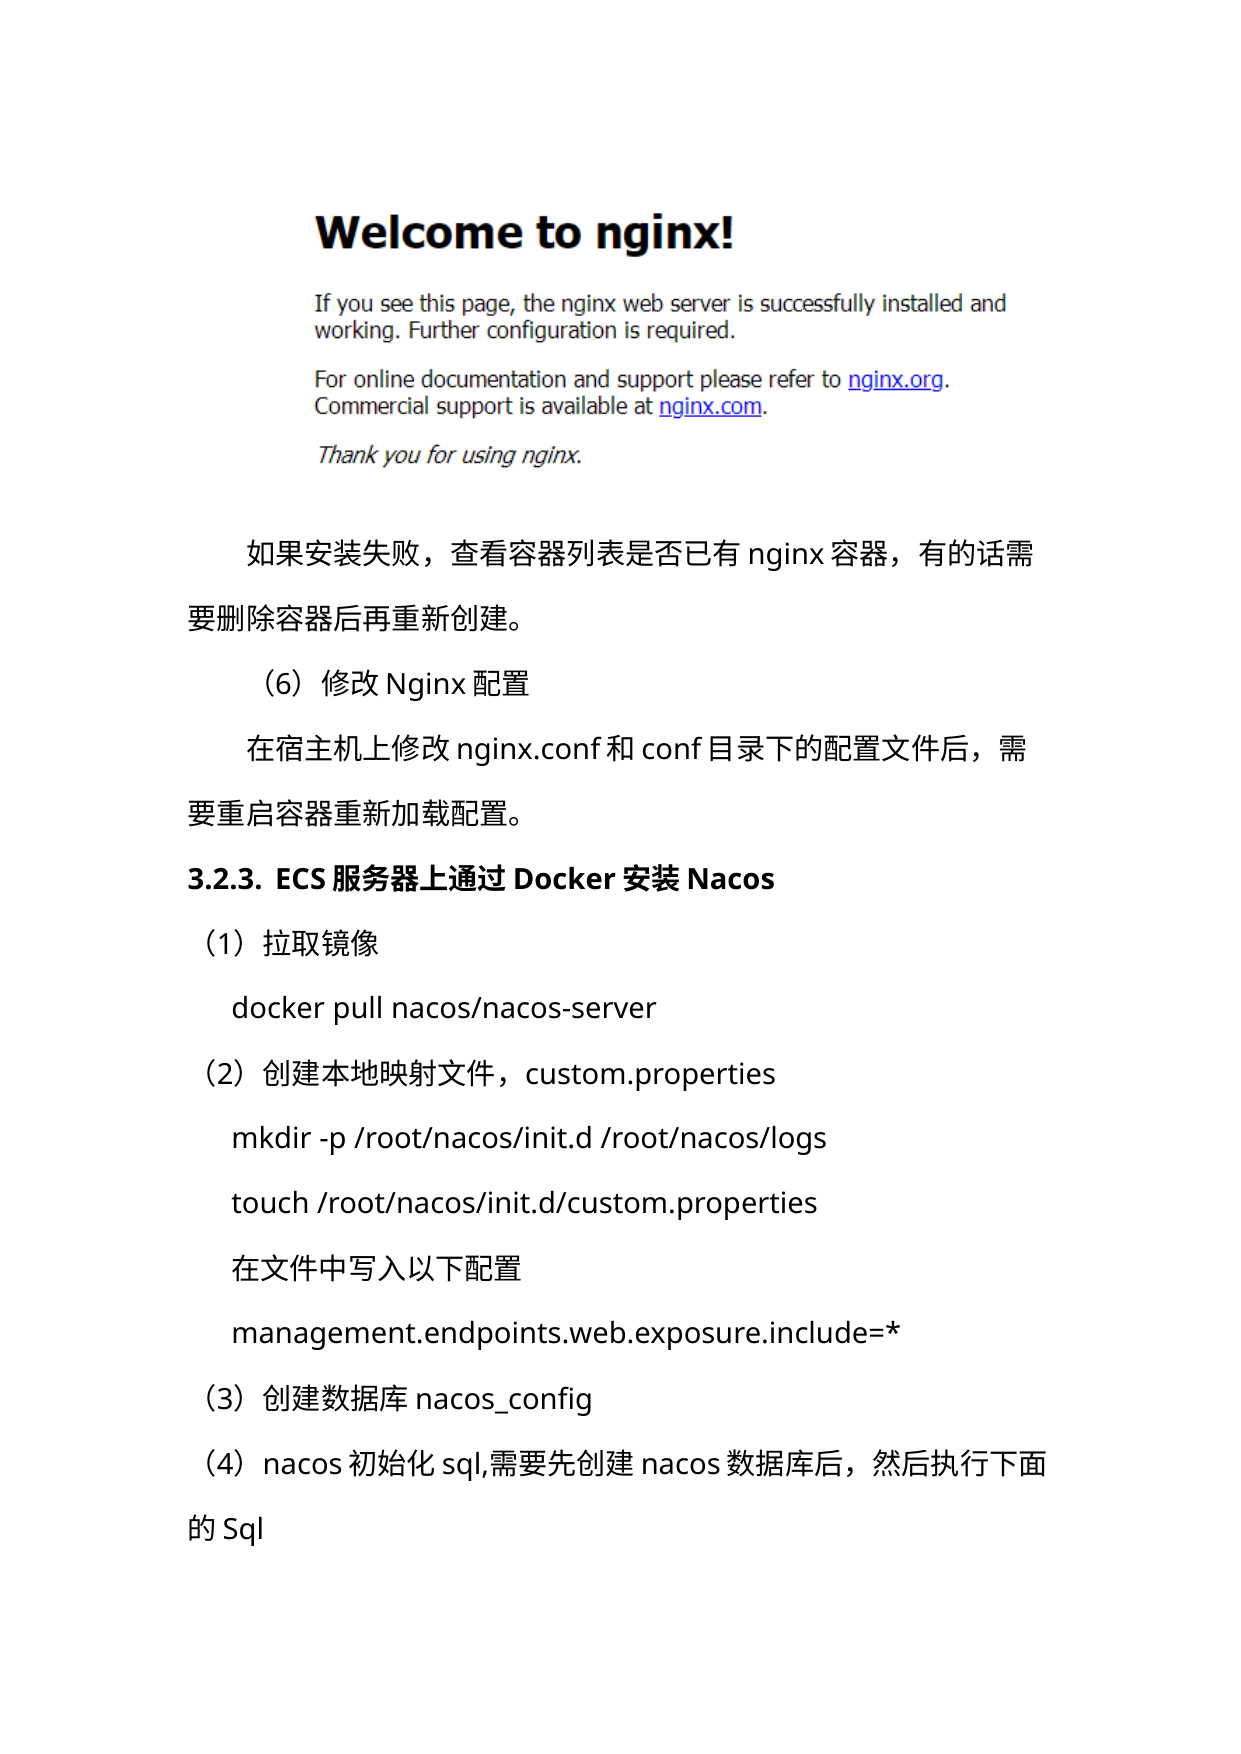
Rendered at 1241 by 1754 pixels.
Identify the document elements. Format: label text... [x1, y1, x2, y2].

text （6）修改Nginx配置 [187, 649, 1053, 714]
text 如果安装失败，查看容器列表是否已有nginx容器，有的话需要删除容器后再重新创建。 [187, 519, 1053, 649]
text touch /root/nacos/init.d/custom.properties [187, 1169, 1053, 1234]
text 在宿主机上修改nginx.conf和conf目录下的配置文件后，需要重启容器重新加载配置。 [187, 714, 1053, 844]
text management.endpoints.web.exposure.include=* [187, 1299, 1053, 1364]
text （1）拉取镜像 [187, 909, 1053, 974]
text docker pull nacos/nacos-server [187, 974, 1053, 1039]
text mkdir -p /root/nacos/init.d /root/nacos/logs [187, 1104, 1053, 1169]
text （2）创建本地映射文件，custom.properties [187, 1039, 1053, 1104]
text （3）创建数据库 nacos_config [187, 1364, 1053, 1429]
text （4）nacos初始化sql,需要先创建nacos数据库后，然后执行下面的Sql [187, 1429, 1053, 1559]
subtitle ECS服务器上通过Docker安装Nacos [187, 844, 1053, 909]
picture [225, 177, 1091, 504]
text 在文件中写入以下配置 [187, 1234, 1053, 1299]
